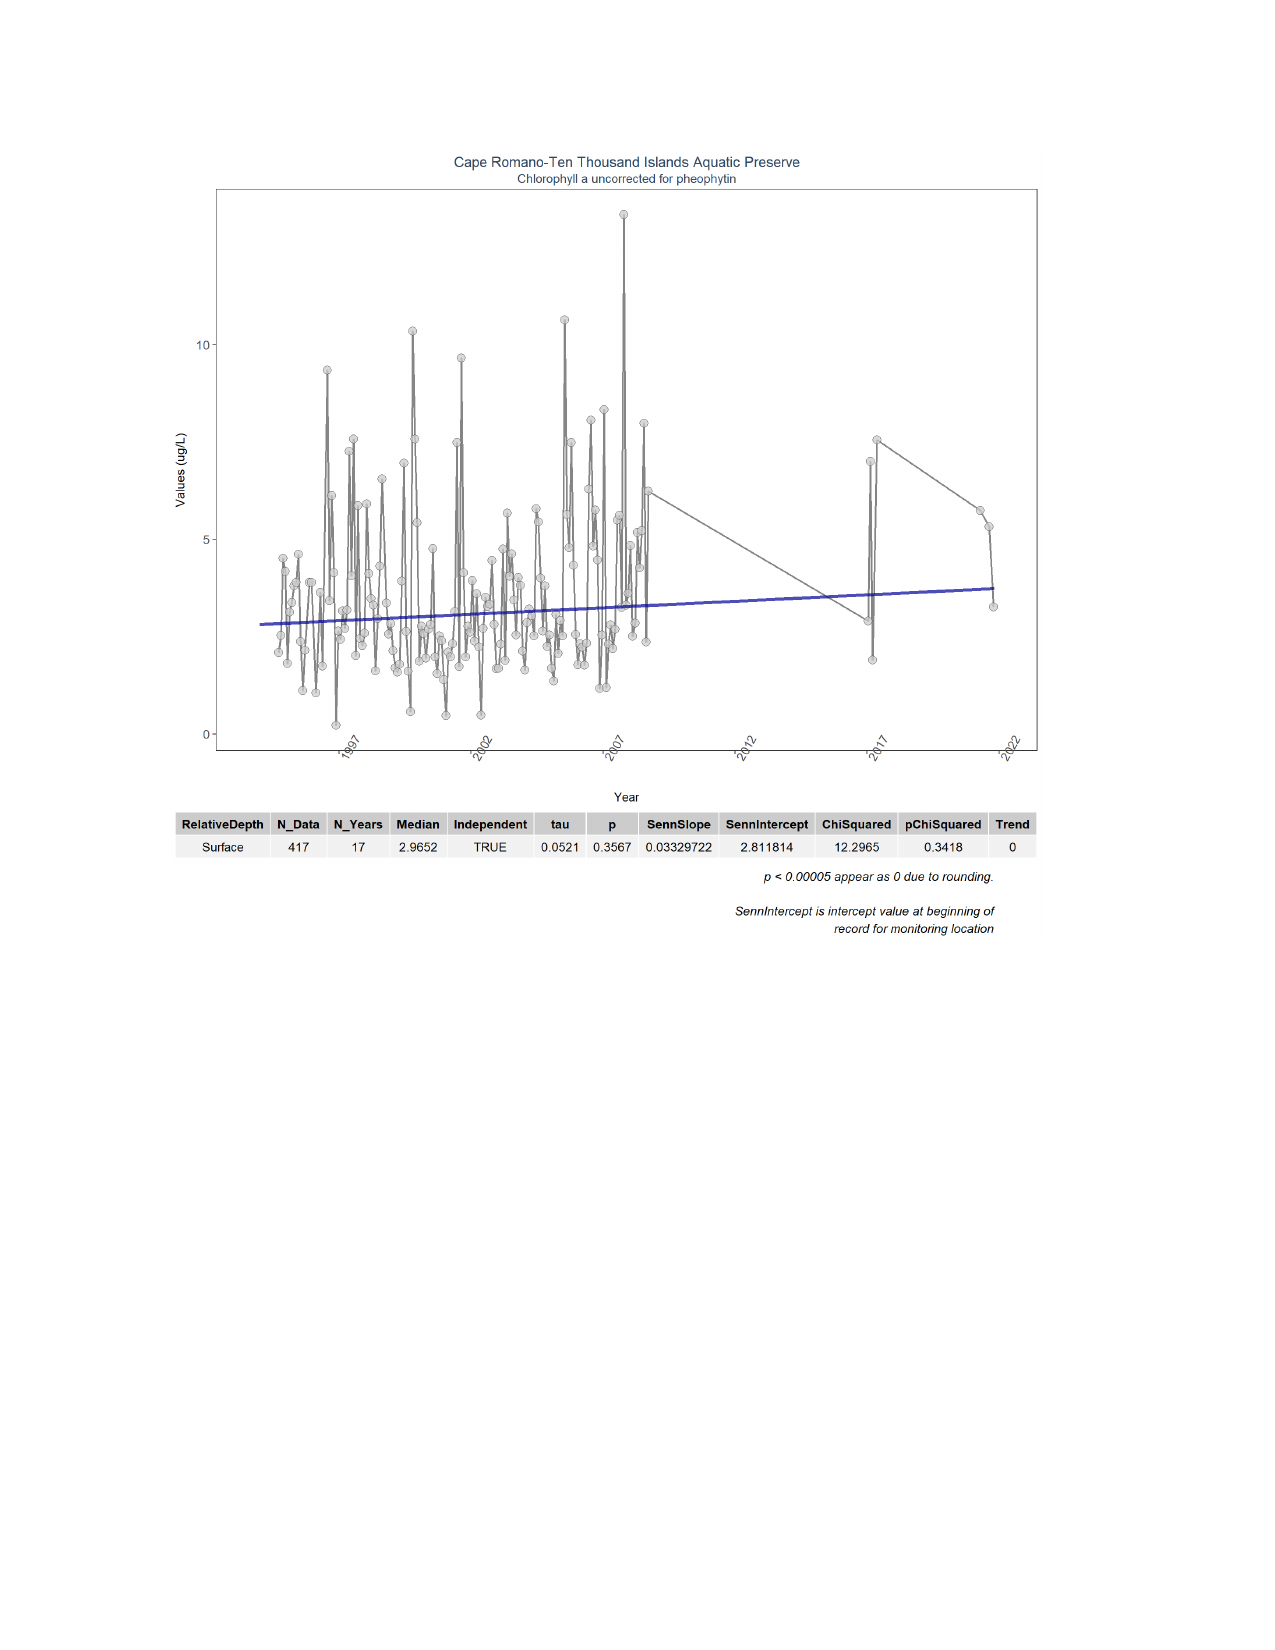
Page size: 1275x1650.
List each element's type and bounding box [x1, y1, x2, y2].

picture [168, 150, 1044, 938]
